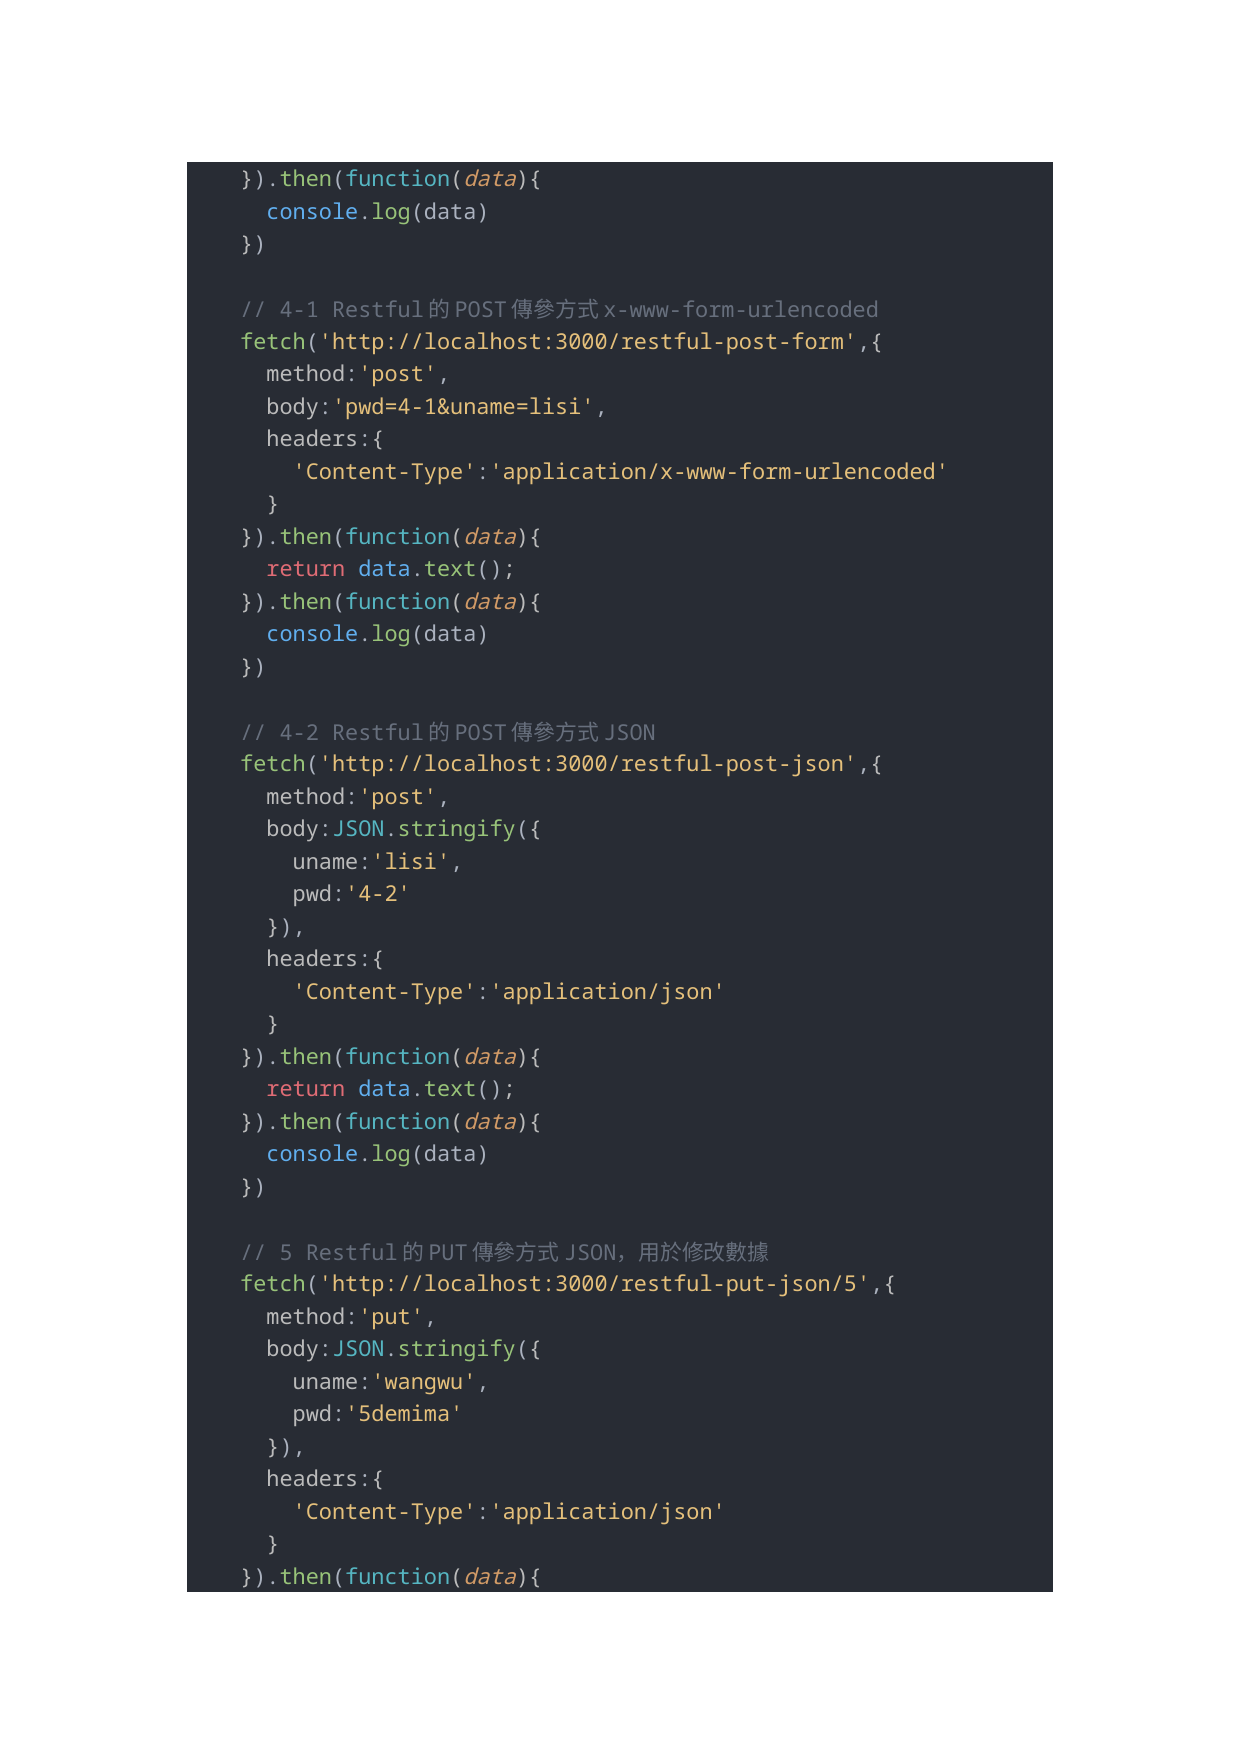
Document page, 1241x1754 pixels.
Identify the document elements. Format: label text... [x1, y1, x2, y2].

text headers:{ [187, 1462, 1053, 1494]
text // 4-2 Restful的POST傳參方式JSON [187, 714, 1053, 747]
text }).then(function(data){ [187, 1039, 1053, 1072]
text console.log(data) [187, 194, 1053, 227]
text fetch('http://localhost:3000/restful-post-json',{ [187, 747, 1053, 779]
text }) [187, 649, 1053, 682]
text } [187, 1527, 1053, 1559]
text headers:{ [187, 422, 1053, 454]
text method:'put', [187, 1299, 1053, 1332]
text // 5 Restful的PUT傳參方式JSON，用於修改數據 [187, 1234, 1053, 1267]
text }), [187, 909, 1053, 942]
text uname:'wangwu', [187, 1364, 1053, 1397]
text 'Content-Type':'application/json' [187, 974, 1053, 1007]
text fetch('http://localhost:3000/restful-post-form',{ [187, 324, 1053, 357]
text console.log(data) [187, 617, 1053, 649]
text method:'post', [187, 779, 1053, 812]
text }).then(function(data){ [187, 584, 1053, 617]
text } [187, 487, 1053, 519]
text console.log(data) [187, 1137, 1053, 1169]
text headers:{ [187, 942, 1053, 974]
text body:JSON.stringify({ [187, 1332, 1053, 1364]
text }), [187, 1429, 1053, 1462]
text }).then(function(data){ [187, 162, 1053, 194]
text }).then(function(data){ [187, 1104, 1053, 1137]
text pwd:'4-2' [187, 877, 1053, 909]
text 'Content-Type':'application/json' [187, 1494, 1053, 1527]
text pwd:'5demima' [187, 1397, 1053, 1429]
text method:'post', [187, 357, 1053, 389]
text body:JSON.stringify({ [187, 812, 1053, 844]
text }).then(function(data){ [187, 1559, 1053, 1592]
text } [187, 1007, 1053, 1039]
text }).then(function(data){ [187, 519, 1053, 552]
text body:'pwd=4-1&uname=lisi', [187, 389, 1053, 422]
text }) [187, 227, 1053, 259]
text fetch('http://localhost:3000/restful-put-json/5',{ [187, 1267, 1053, 1299]
text // 4-1 Restful的POST傳參方式x-www-form-urlencoded [187, 292, 1053, 324]
text }) [187, 1169, 1053, 1202]
text return data.text(); [187, 1072, 1053, 1104]
text return data.text(); [187, 552, 1053, 584]
text uname:'lisi', [187, 844, 1053, 877]
text 'Content-Type':'application/x-www-form-urlencoded' [187, 454, 1053, 487]
